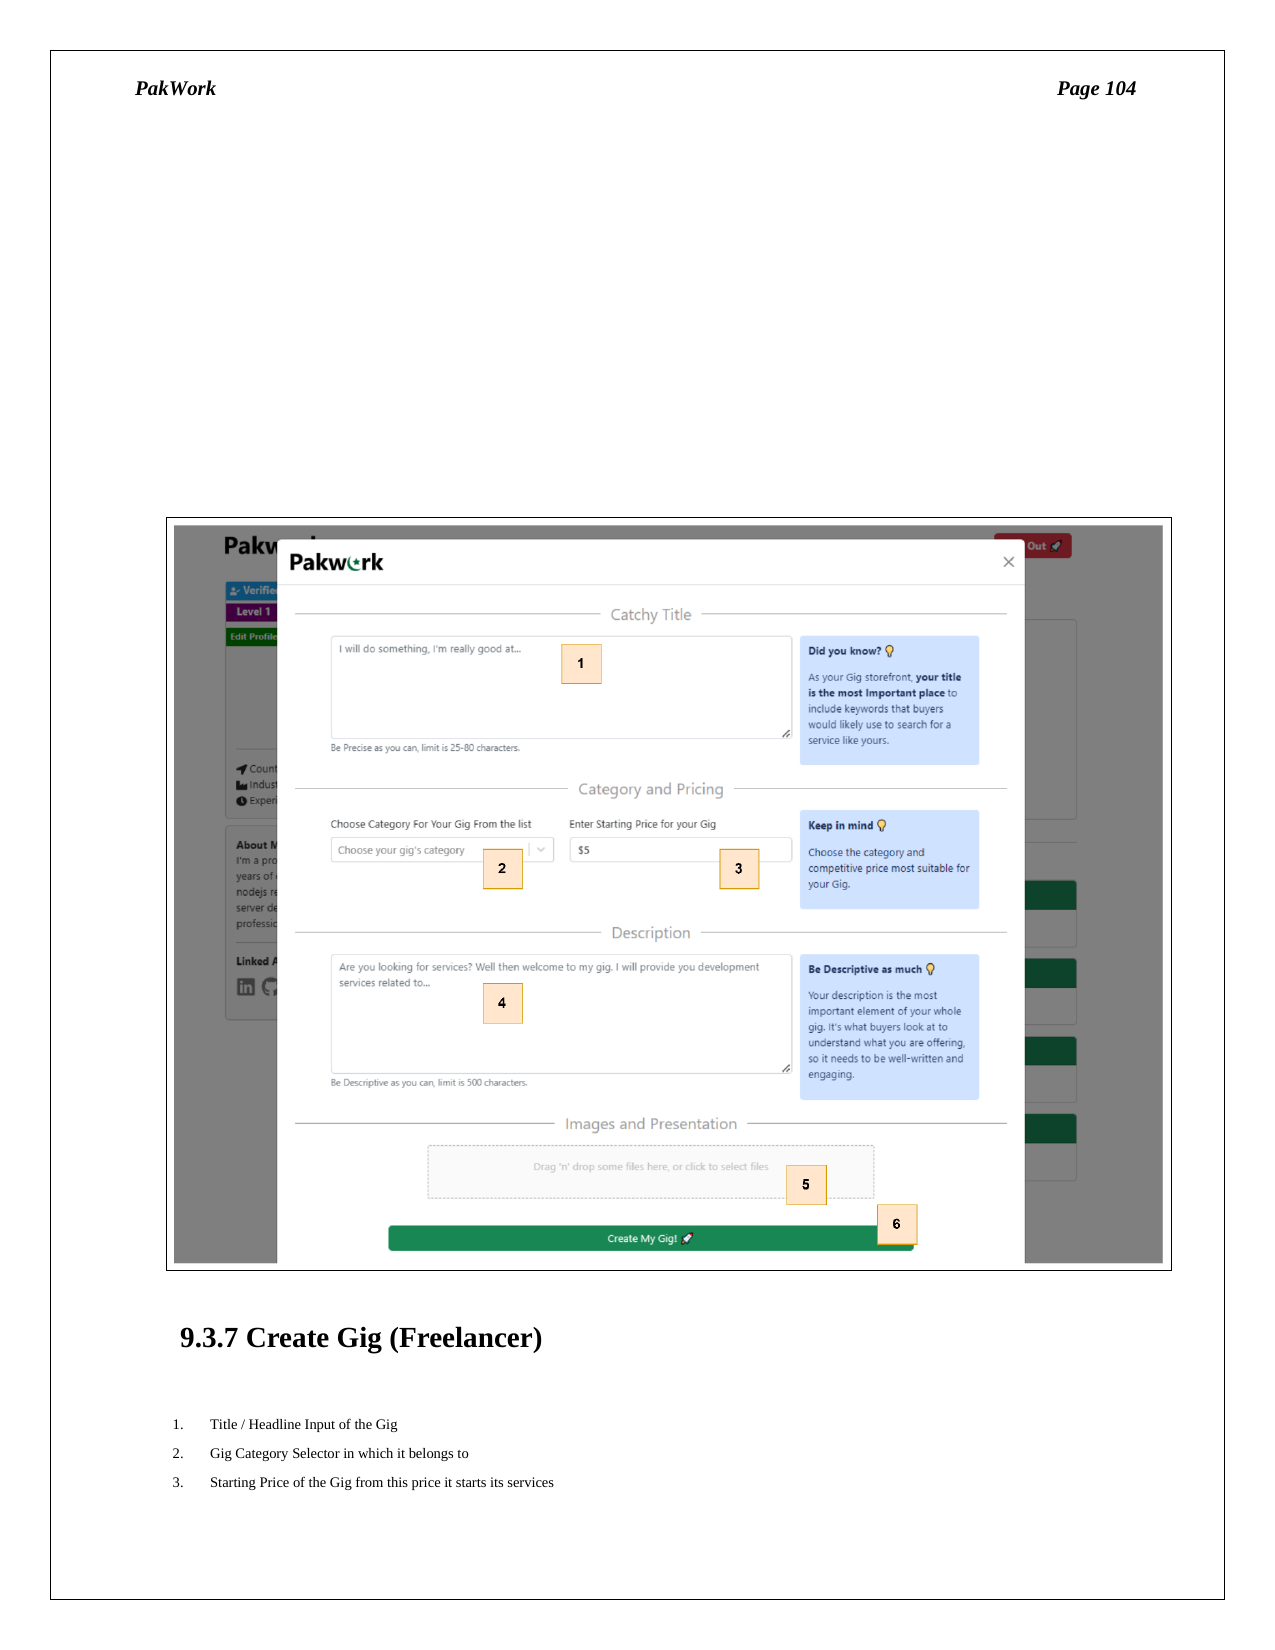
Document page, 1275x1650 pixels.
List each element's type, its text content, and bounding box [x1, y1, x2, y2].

subtitle 9.3.7 Create Gig (Freelancer) [180, 1271, 1140, 1354]
list Gig Category Selector in which it belongs to [172, 1433, 1140, 1462]
list Starting Price of the Gig from this price it starts its services [172, 1462, 1140, 1490]
list Title / Headline Input of the Gig [172, 1404, 1140, 1433]
picture [167, 518, 1171, 1270]
